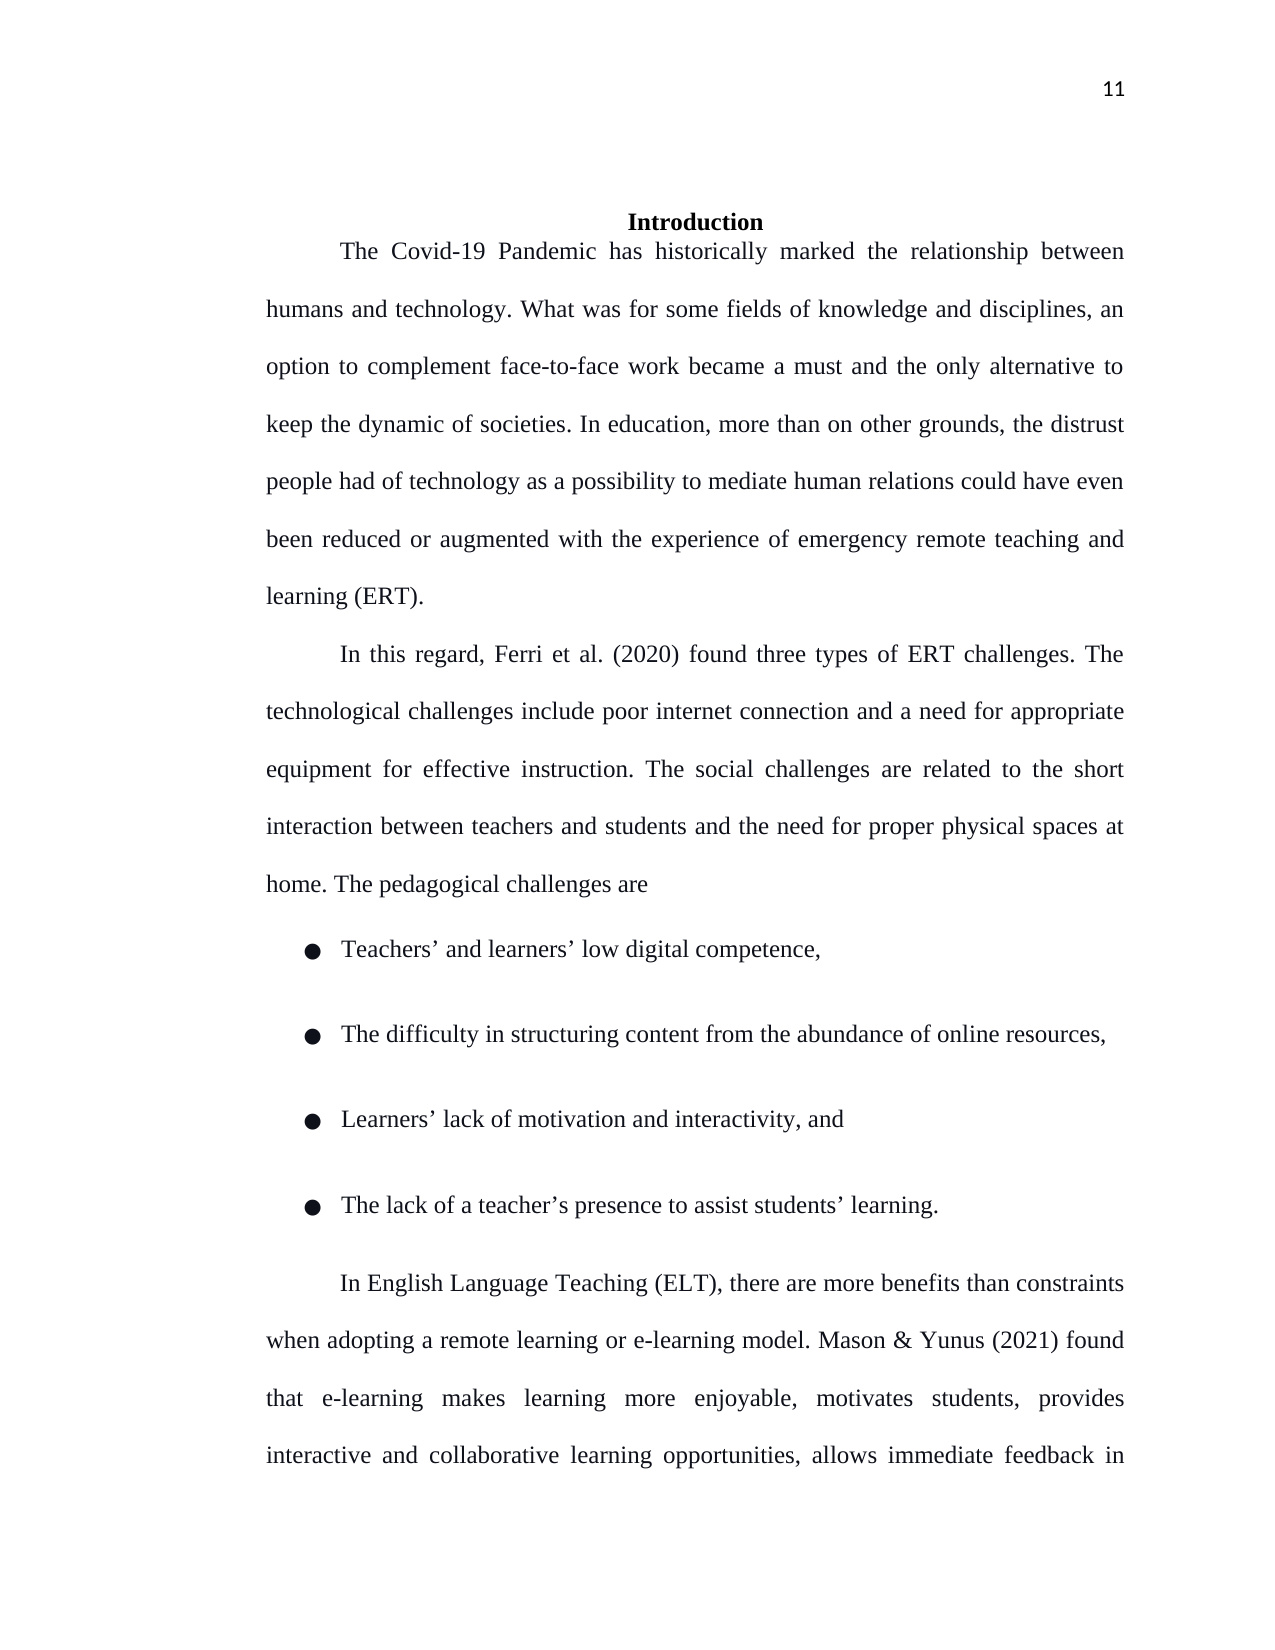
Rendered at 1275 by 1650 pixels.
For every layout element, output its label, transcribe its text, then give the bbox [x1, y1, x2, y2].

list Teachers’ and learners’ low digital competence, [303, 926, 1125, 969]
list The lack of a teacher’s presence to assist students’ learning. [303, 1182, 1125, 1225]
list The difficulty in structuring content from the abundance of online resources, [303, 1012, 1125, 1054]
text In this regard, Ferri et al. (2020) found three types of ERT challenges. The technological challenges include poor internet connection and a need for appropriate equipment for effective instruction. The social challenges are related to the short interaction between teachers and students and the need for proper physical spaces at home. The pedagogical challenges are [266, 639, 1125, 897]
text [266, 1268, 1125, 1469]
list Learners’ lack of motivation and interactivity, and [303, 1097, 1125, 1140]
text The Covid-19 Pandemic has historically marked the relationship between humans and technology. What was for some fields of knowledge and disciplines, an option to complement face-to-face work became a must and the only alternative to keep the dynamic of societies. In education, more than on other grounds, the distrust people had of technology as a possibility to mediate human relations could have even been reduced or augmented with the experience of emergency remote teaching and learning (ERT). [266, 236, 1125, 610]
subtitle Introduction [266, 207, 1125, 236]
